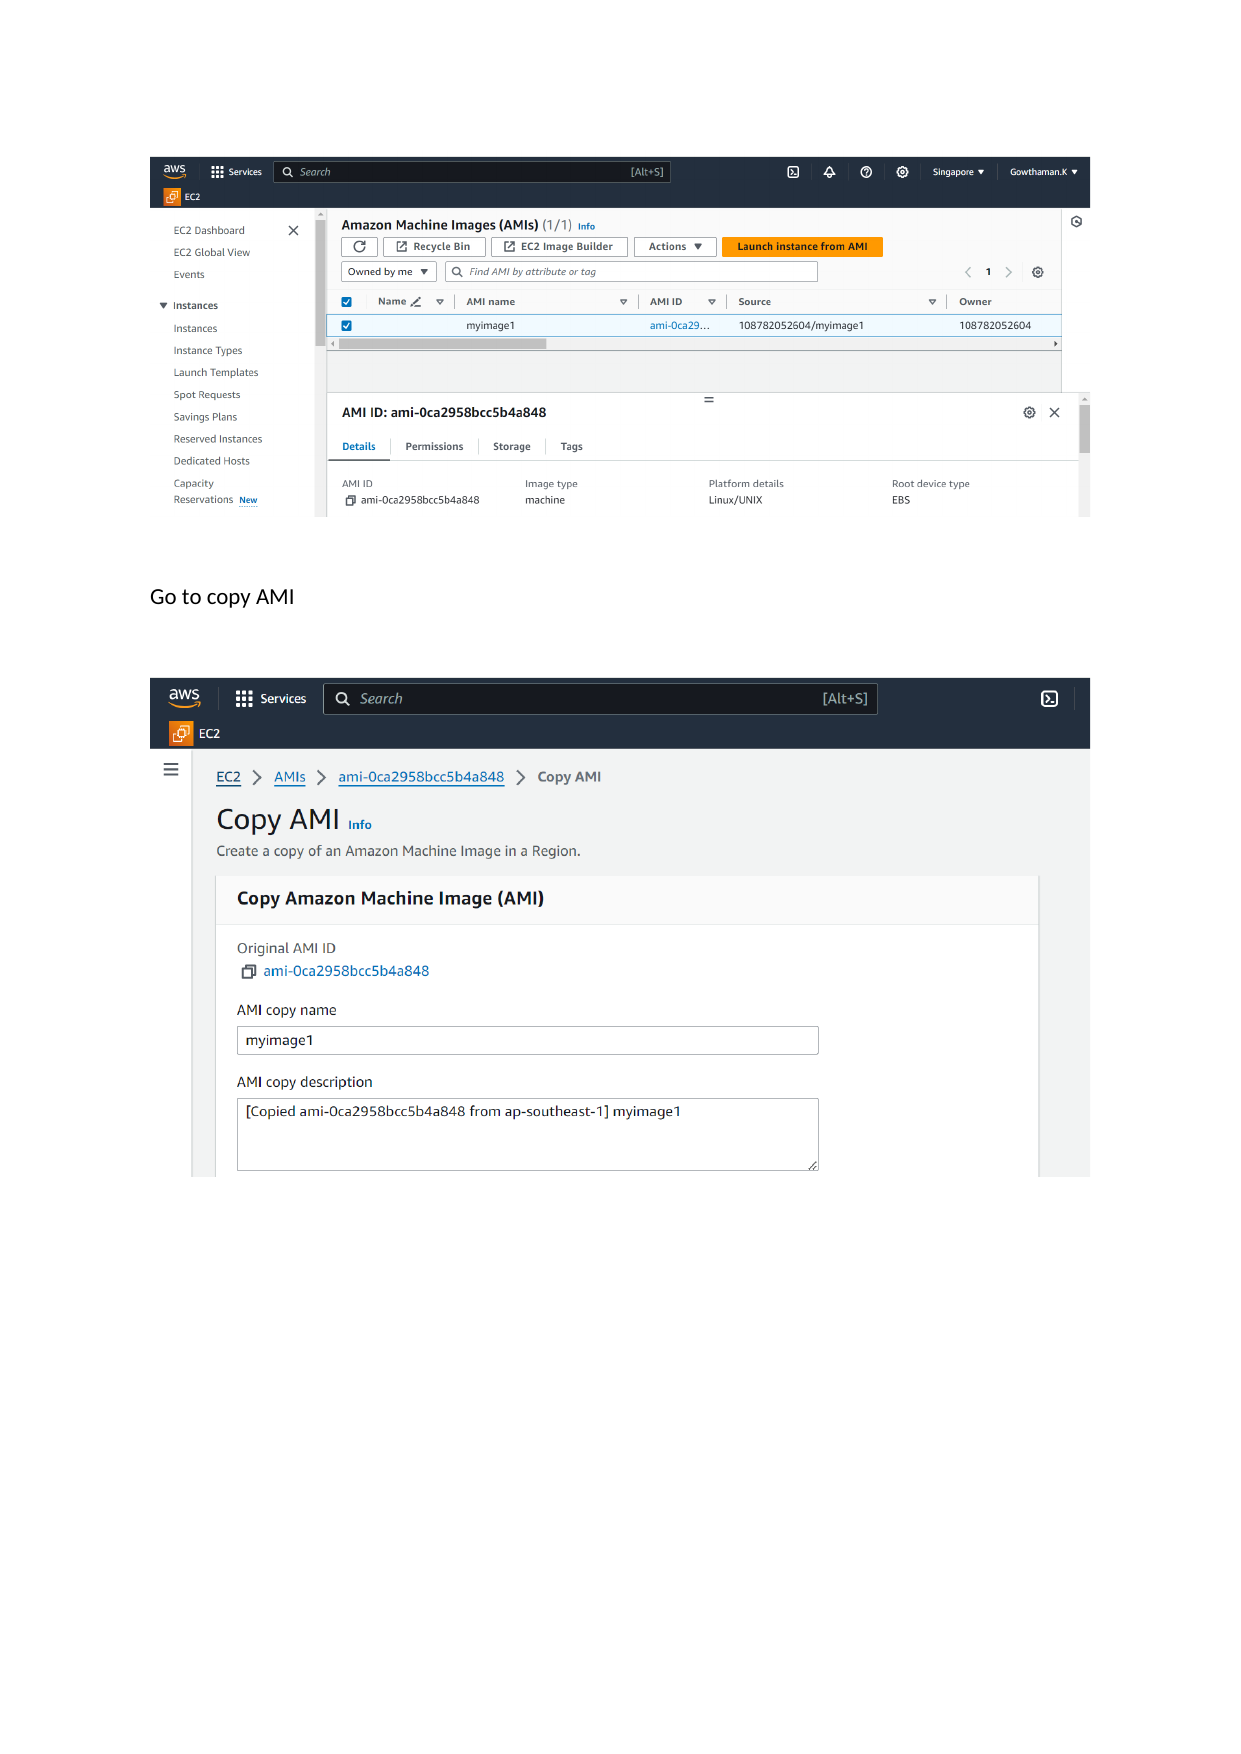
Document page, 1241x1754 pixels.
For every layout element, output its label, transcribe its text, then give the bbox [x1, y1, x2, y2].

picture [150, 150, 1091, 517]
picture [150, 675, 1091, 1177]
text Go to copy AMI [150, 582, 1090, 610]
